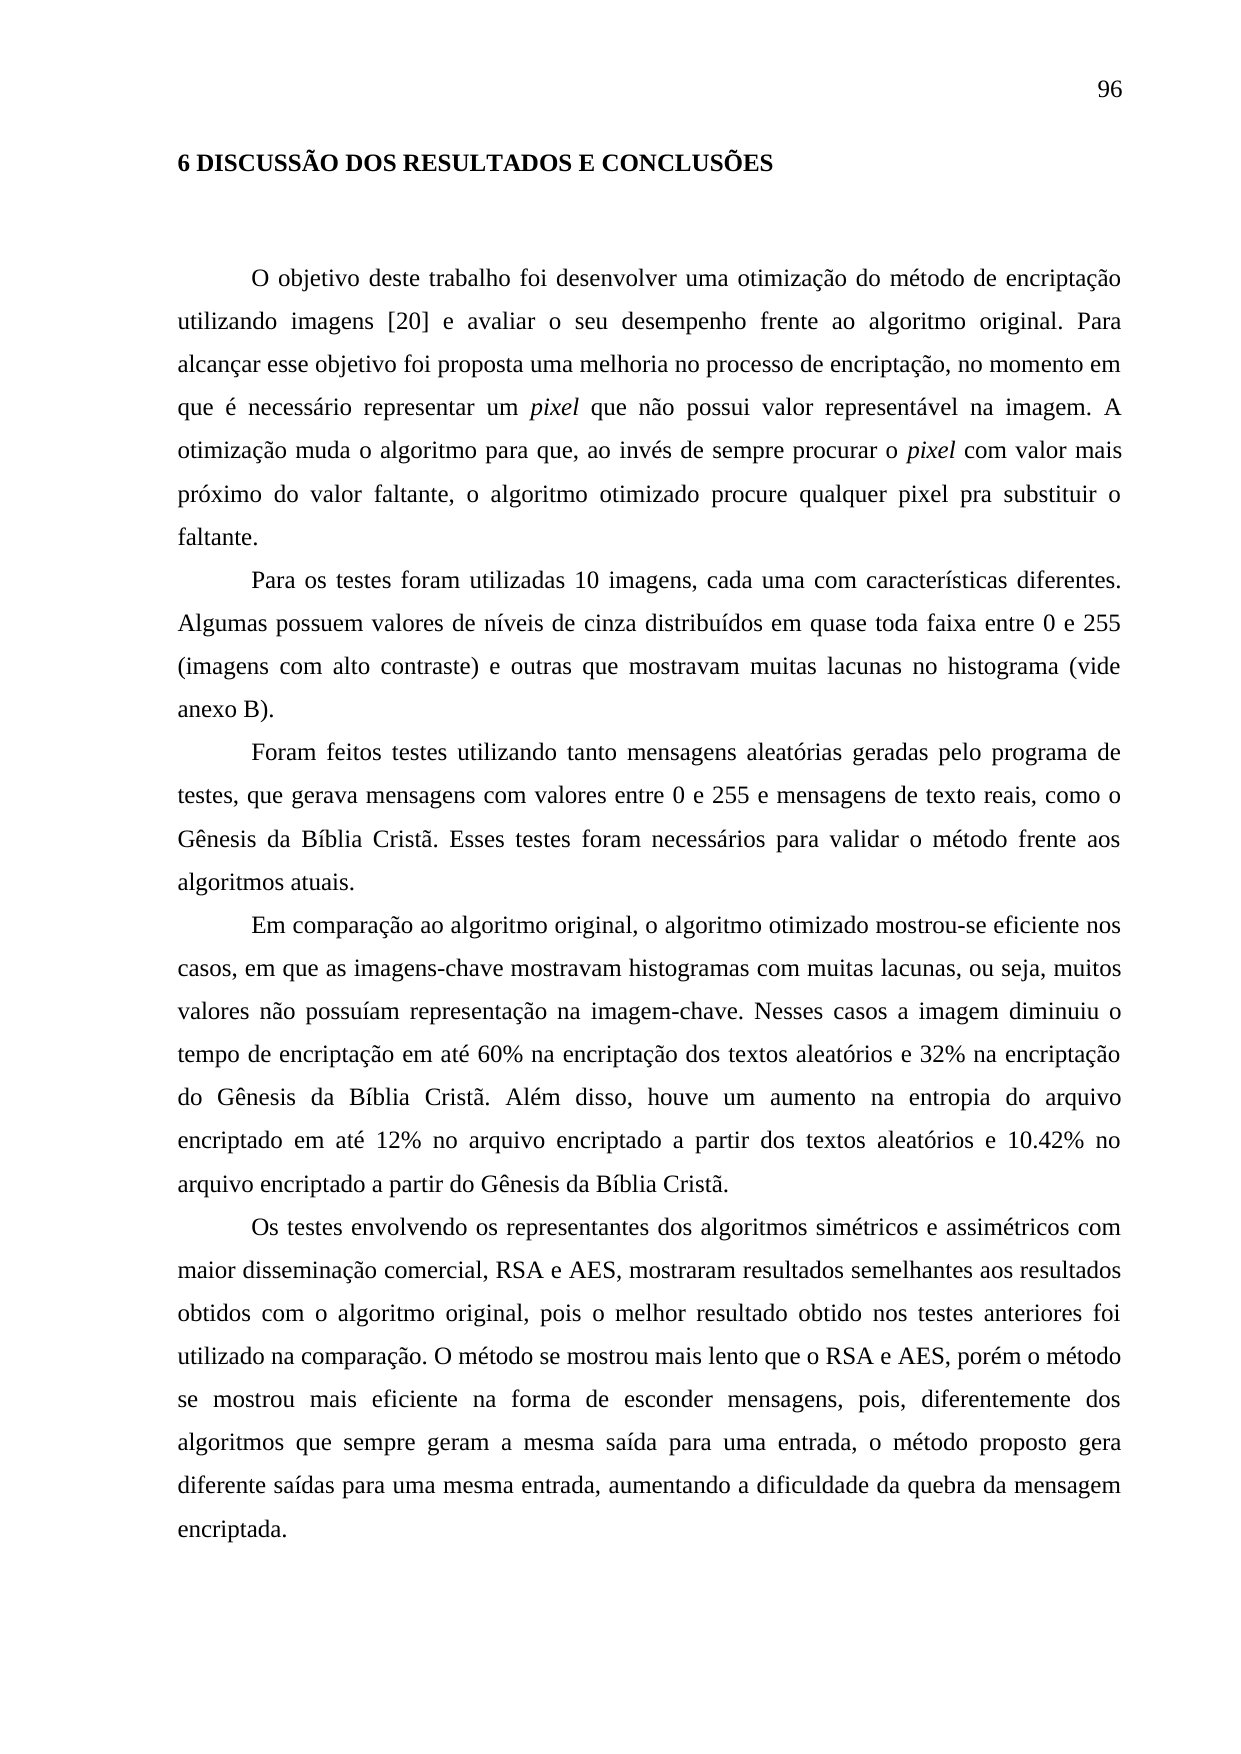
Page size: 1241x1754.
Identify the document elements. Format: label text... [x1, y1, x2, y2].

text Foram feitos testes utilizando tanto mensagens aleatórias geradas pelo programa de testes, que gerava mensagens com valores entre 0 e 255 e mensagens de texto reais, como o Gênesis da Bíblia Cristã. Esses testes foram necessários para validar o método frente aos algoritmos atuais. [177, 737, 1122, 896]
text Em comparação ao algoritmo original, o algoritmo otimizado mostrou-se eficiente nos casos, em que as imagens-chave mostravam histogramas com muitas lacunas, ou seja, muitos valores não possuíam representação na imagem-chave. Nesses casos a imagem diminuiu o tempo de encriptação em até 60% na encriptação dos textos aleatórios e 32% na encriptação do Gênesis da Bíblia Cristã. Além disso, houve um aumento na entropia do arquivo encriptado em até 12% no arquivo encriptado a partir dos textos aleatórios e 10.42% no arquivo encriptado a partir do Gênesis da Bíblia Cristã. [177, 910, 1122, 1197]
subtitle 6 DISCUSSÃO DOS RESULTADOS E CONCLUSÕES [177, 148, 1122, 176]
text Os testes envolvendo os representantes dos algoritmos simétricos e assimétricos com maior disseminação comercial, RSA e AES, mostraram resultados semelhantes aos resultados obtidos com o algoritmo original, pois o melhor resultado obtido nos testes anteriores foi utilizado na comparação. O método se mostrou mais lento que o RSA e AES, porém o método se mostrou mais eficiente na forma de esconder mensagens, pois, diferentemente dos algoritmos que sempre geram a mesma saída para uma entrada, o método proposto gera diferente saídas para uma mesma entrada, aumentando a dificuldade da quebra da mensagem encriptada. [177, 1212, 1122, 1542]
text O objetivo deste trabalho foi desenvolver uma otimização do método de encriptação utilizando imagens e avaliar o seu desempenho frente ao algoritmo original. Para alcançar esse objetivo foi proposta uma melhoria no processo de encriptação, no momento em que é necessário representar um pixel que não possui valor representável na imagem. A otimização muda o algoritmo para que, ao invés de sempre procurar o pixel com valor mais próximo do valor faltante, o algoritmo otimizado procure qualquer pixel pra substituir o faltante. [177, 263, 1122, 551]
text Para os testes foram utilizadas 10 imagens, cada uma com características diferentes. Algumas possuem valores de níveis de cinza distribuídos em quase toda faixa entre 0 e 255 (imagens com alto contraste) e outras que mostravam muitas lacunas no histograma (vide anexo B). [177, 565, 1122, 723]
